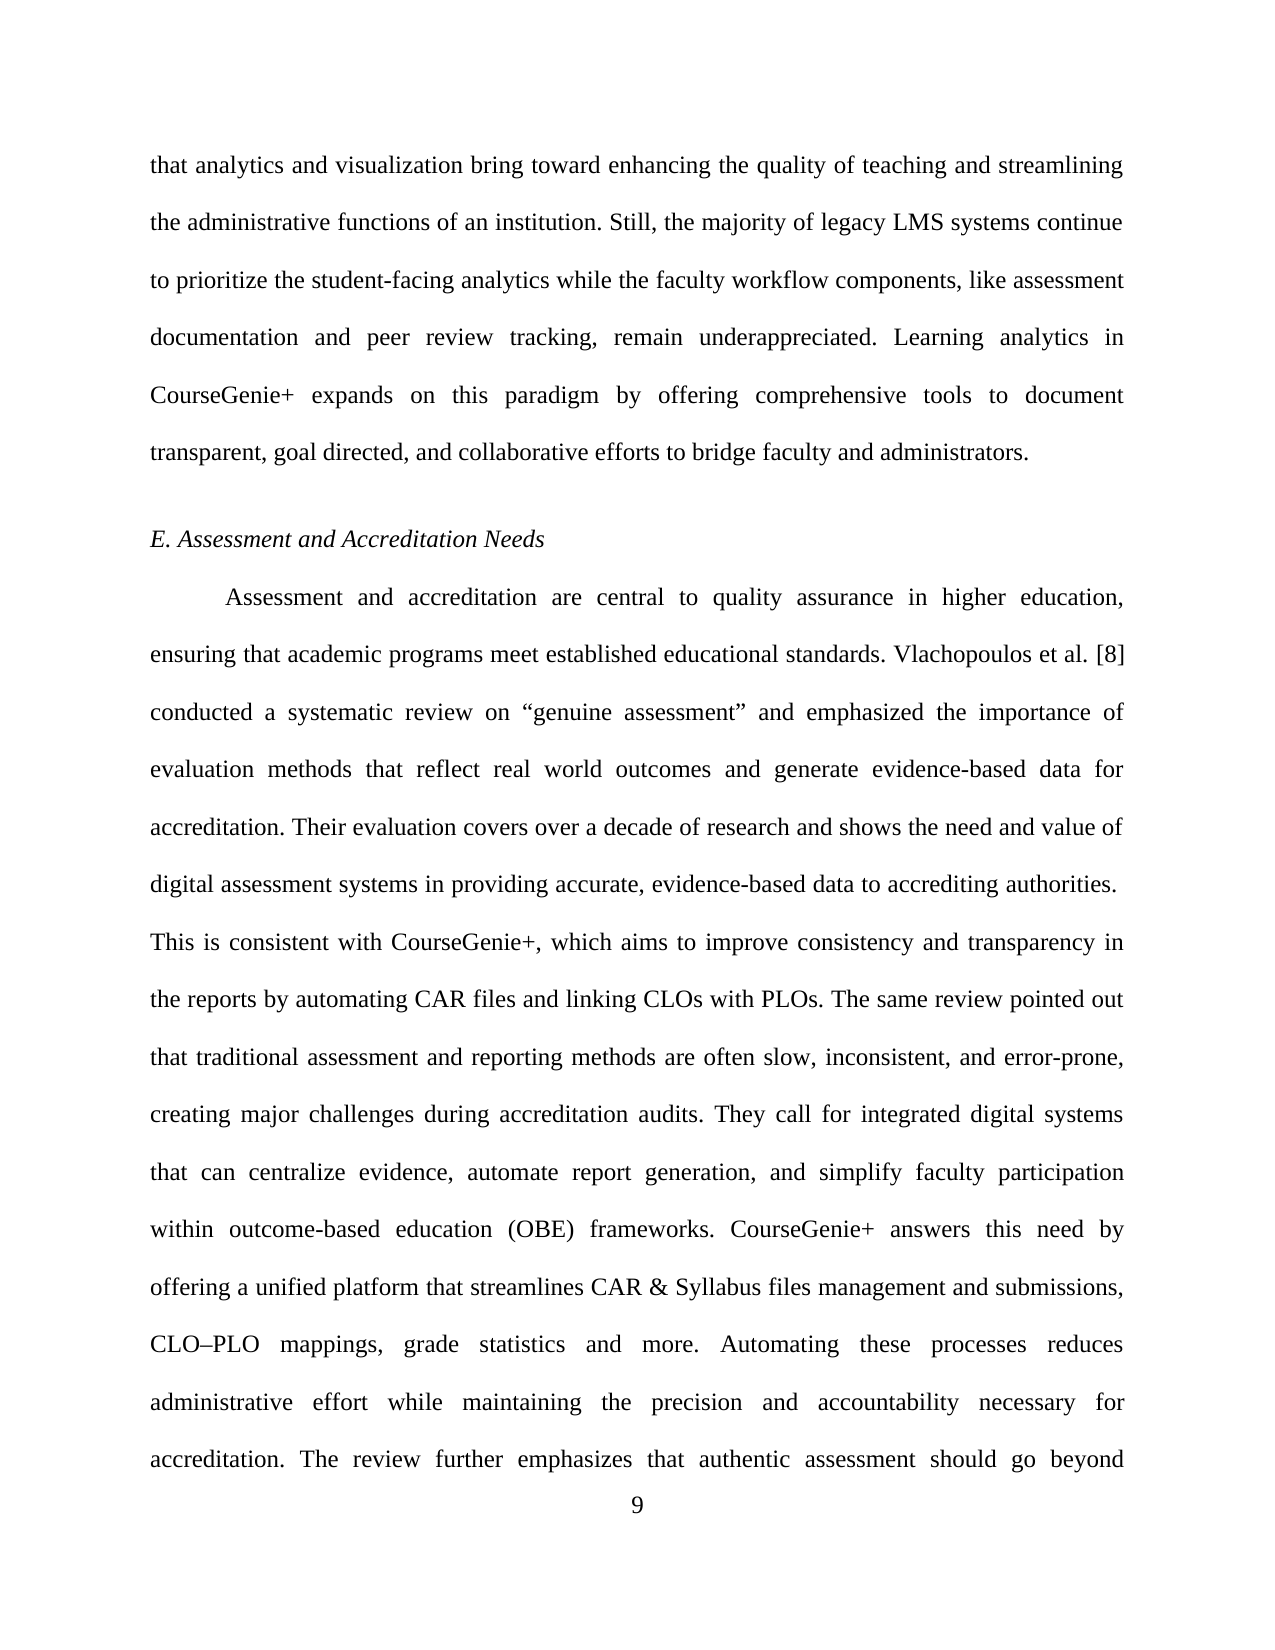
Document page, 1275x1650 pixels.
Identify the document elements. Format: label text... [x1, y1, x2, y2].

subtitle E. Assessment and Accreditation Needs [150, 524, 1125, 553]
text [150, 582, 1125, 1473]
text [150, 150, 1125, 466]
